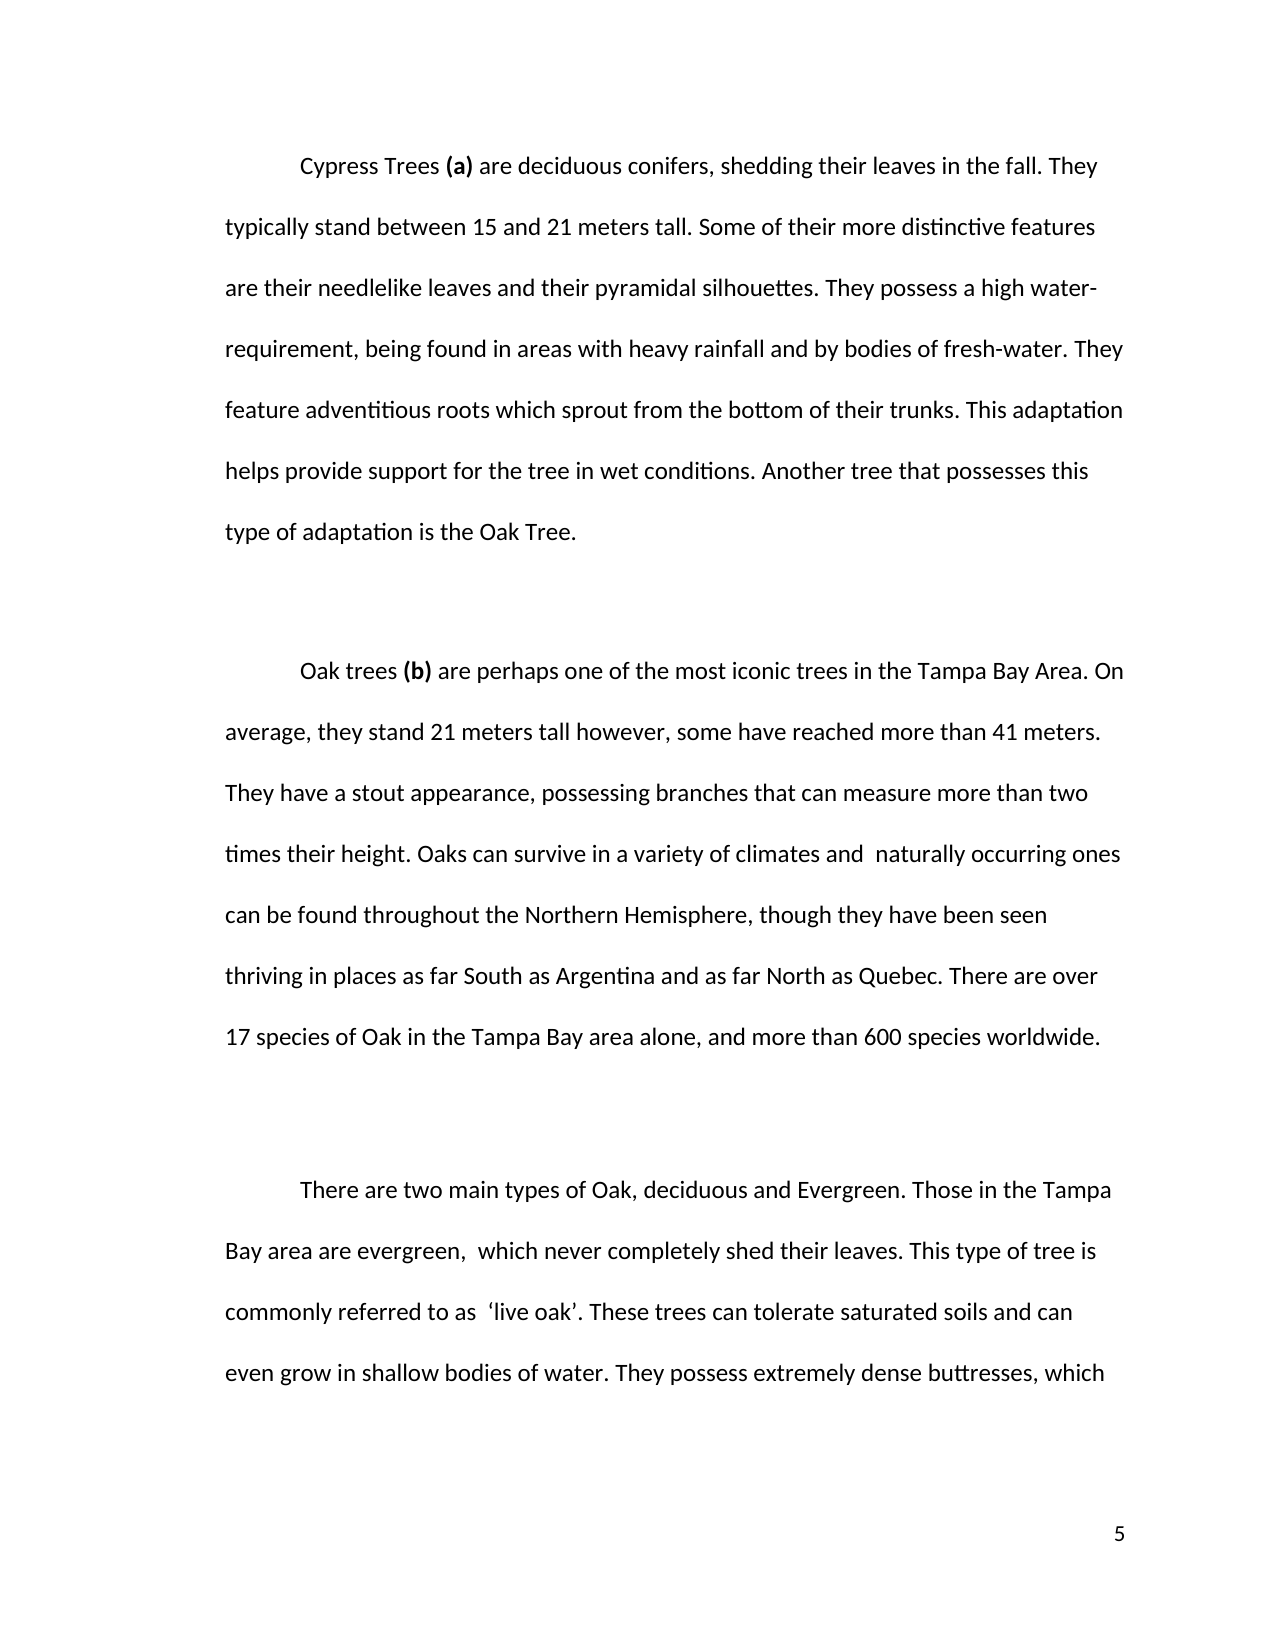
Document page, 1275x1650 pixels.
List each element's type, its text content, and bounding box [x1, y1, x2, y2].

text Oak trees (b) are perhaps one of the most iconic trees in the Tampa Bay Area. On average, they stand 21 meters tall however, some have reached more than 41 meters. They have a stout appearance, possessing branches that can measure more than two times their height. Oaks can survive in a variety of climates and naturally occurring ones can be found throughout the Northern Hemisphere, though they have been seen thriving in places as far South as Argentina and as far North as Quebec. There are over 17 species of Oak in the Tampa Bay area alone, and more than 600 species worldwide. [225, 655, 1125, 1052]
list Cypress Trees (a) are deciduous conifers, shedding their leaves in the fall. They typically stand between 15 and 21 meters tall. Some of their more distinctive features are their needlelike leaves and their pyramidal silhouettes. They possess a high water-requirement, being found in areas with heavy rainfall and by bodies of fresh-water. They feature adventitious roots which sprout from the bottom of their trunks. This adaptation helps provide support for the tree in wet conditions. Another tree that possesses this type of adaptation is the Oak Tree. [225, 150, 1125, 547]
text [225, 1174, 1125, 1388]
